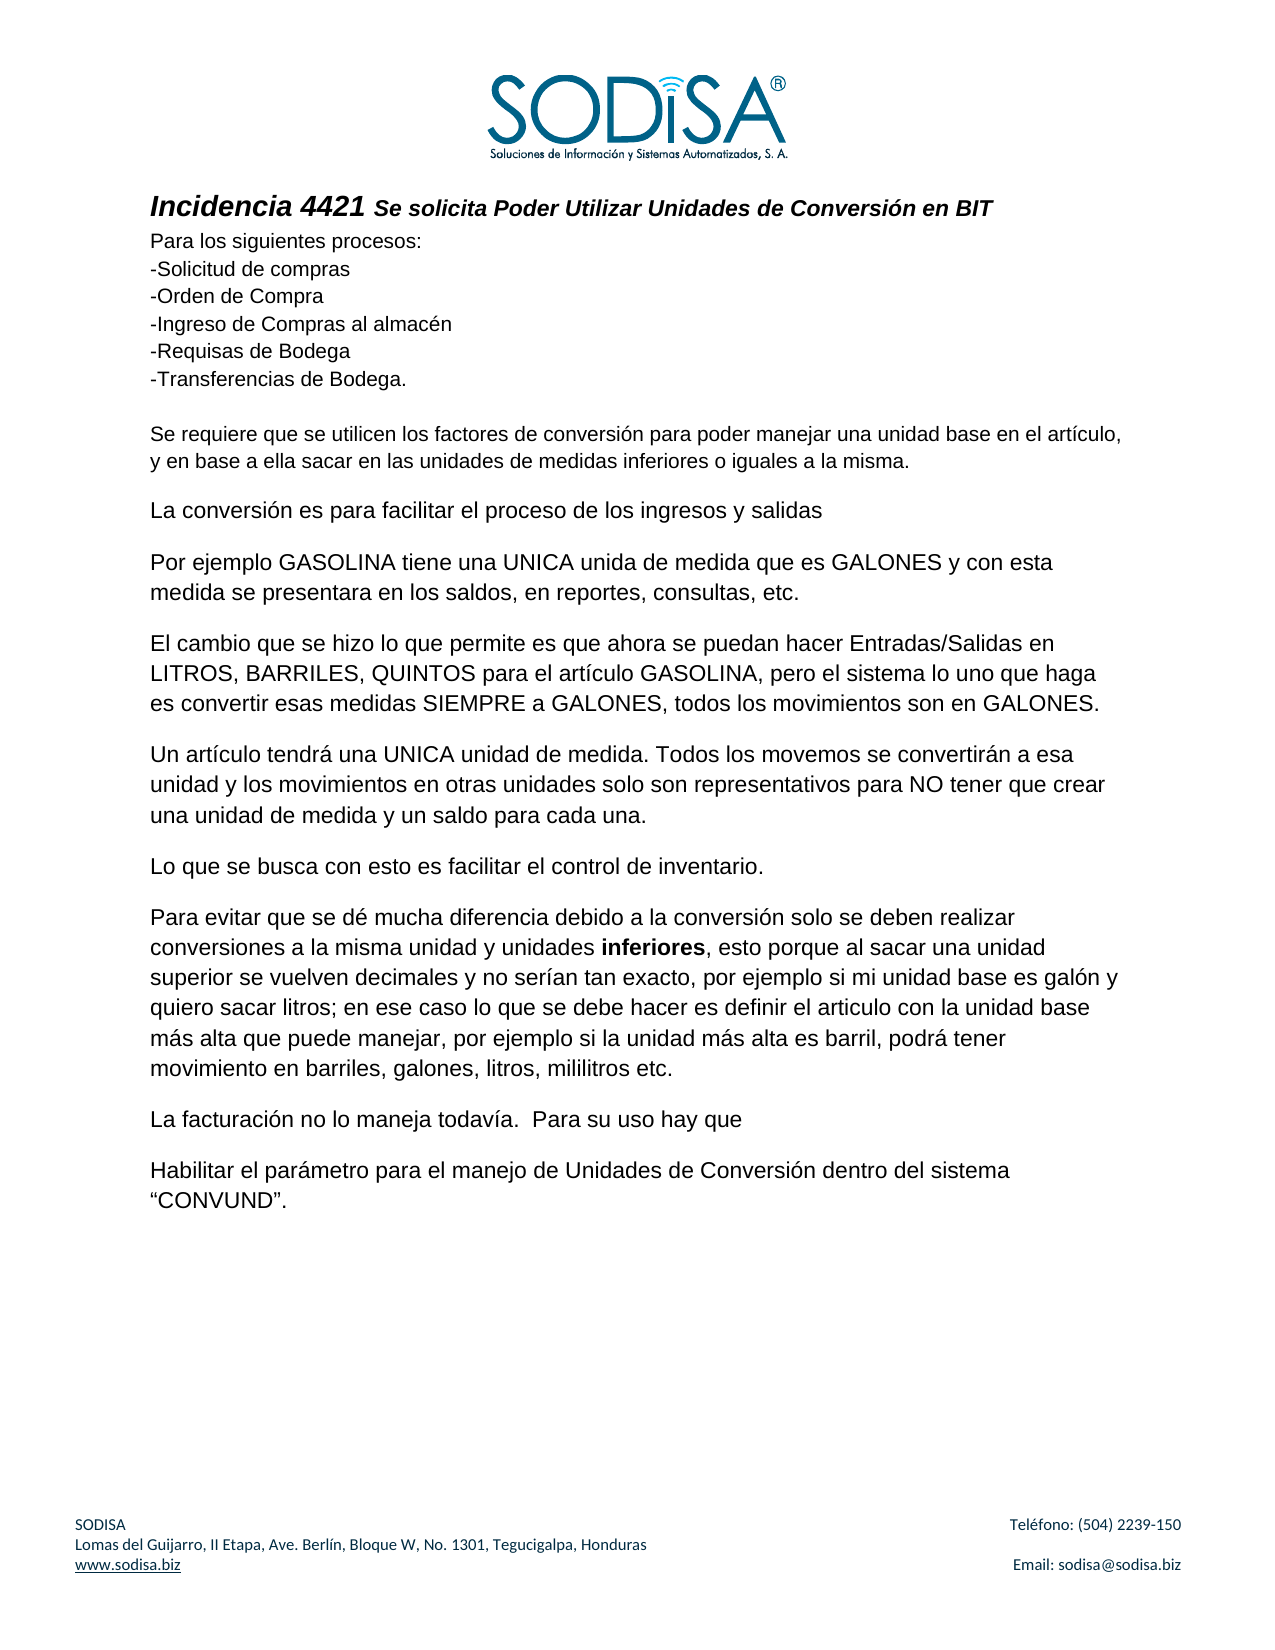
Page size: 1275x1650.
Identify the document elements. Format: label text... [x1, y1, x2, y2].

text La conversión es para facilitar el proceso de los ingresos y salidas [150, 497, 1125, 524]
subtitle Incidencia 4421 Se solicita Poder Utilizar Unidades de Conversión en BIT [150, 189, 1125, 223]
text Por ejemplo GASOLINA tiene una UNICA unida de medida que es GALONES y con esta medida se presentara en los saldos, en reportes, consultas, etc. [150, 548, 1125, 605]
text La facturación no lo maneja todavía. Para su uso hay que [150, 1106, 1125, 1132]
text Lo que se busca con esto es facilitar el control de inventario. [150, 853, 1125, 879]
text Habilitar el parámetro para el manejo de Unidades de Conversión dentro del sistema “CONVUND”. [150, 1157, 1125, 1213]
text El cambio que se hizo lo que permite es que ahora se puedan hacer Entradas/Salidas en LITROS, BARRILES, QUINTOS para el artículo GASOLINA, pero el sistema lo uno que haga es convertir esas medidas SIEMPRE a GALONES, todos los movimientos son en GALONES. [150, 630, 1125, 717]
text Para evitar que se dé mucha diferencia debido a la conversión solo se deben realizar conversiones a la misma unidad y unidades inferiores, esto porque al sacar una unidad superior se vuelven decimales y no serían tan exacto, por ejemplo si mi unidad base es galón y quiero sacar litros; en ese caso lo que se debe hacer es definir el articulo con la unidad base más alta que puede manejar, por ejemplo si la unidad más alta es barril, podrá tener movimiento en barriles, galones, litros, mililitros etc. [150, 904, 1125, 1081]
text Un artículo tendrá una UNICA unidad de medida. Todos los movemos se convertirán a esa unidad y los movimientos en otras unidades solo son representativos para NO tener que crear una unidad de medida y un saldo para cada una. [150, 741, 1125, 828]
text Para los siguientes procesos: -Solicitud de compras -Orden de Compra -Ingreso de Compras al almacén -Requisas de Bodega -Transferencias de Bodega. Se requiere que se utilicen los factores de conversión para poder manejar una unidad base en el artículo, y en base a ella sacar en las unidades de medidas inferiores o iguales a la misma. [150, 229, 1125, 473]
